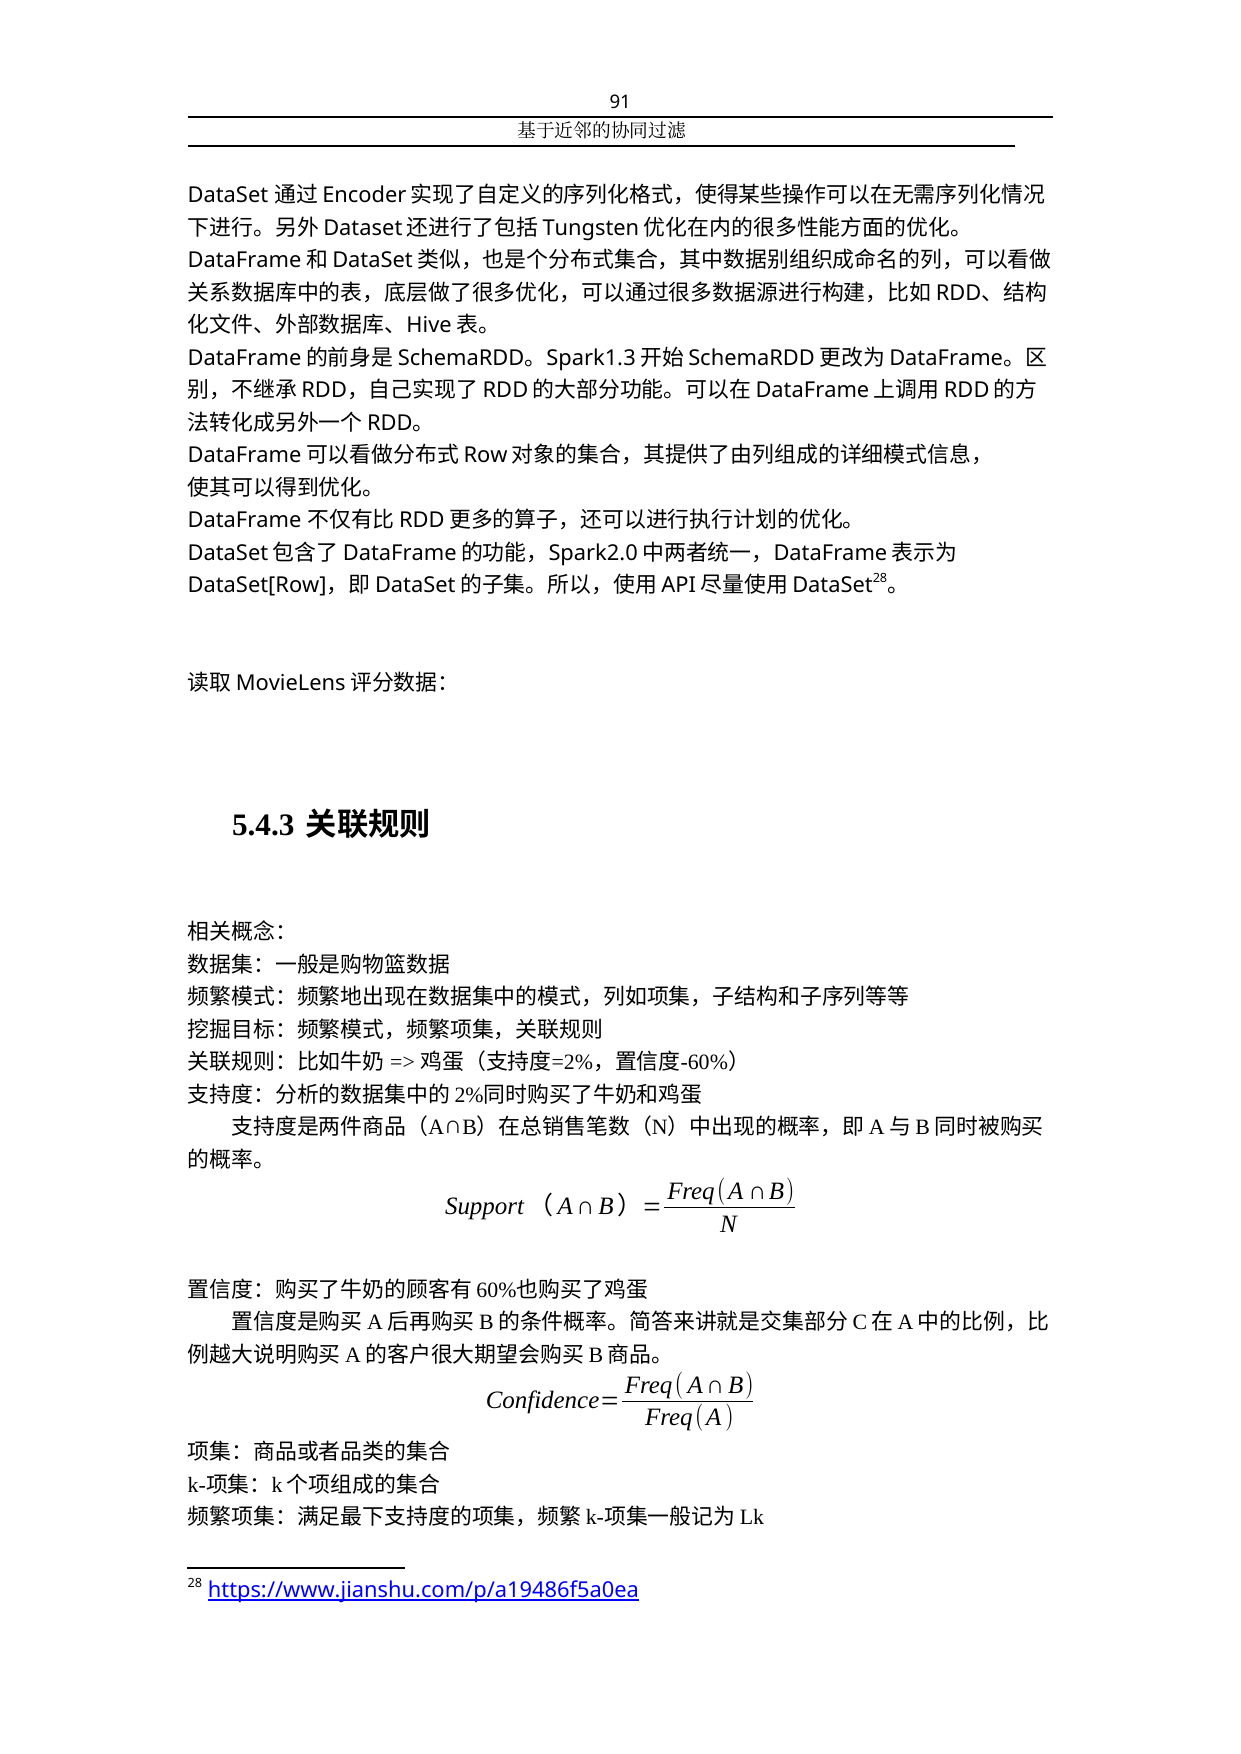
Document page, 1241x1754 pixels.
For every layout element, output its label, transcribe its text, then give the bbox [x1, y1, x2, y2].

text DataFrame可以看做分布式Row对象的集合，其提供了由列组成的详细模式信息， [187, 437, 1053, 469]
text DataFrame 不仅有比RDD更多的算子，还可以进行执行计划的优化。 [187, 502, 1053, 534]
text DataFrame和DataSet类似，也是个分布式集合，其中数据别组织成命名的列，可以看做关系数据库中的表，底层做了很多优化，可以通过很多数据源进行构建，比如RDD、结构化文件、外部数据库、Hive表。 [187, 242, 1053, 339]
text 数据集：一般是购物篮数据 [187, 946, 1053, 979]
text 支持度是两件商品（AB）在总销售笔数（N）中出现的概率，即A与B同时被购买的概率。 [187, 1109, 1053, 1174]
subtitle 关联规则 [232, 789, 1053, 854]
text DataSet包含了DataFrame的功能，Spark2.0中两者统一，DataFrame表示为DataSet[Row]，即DataSet的子集。所以，使用API尽量使用DataSet。 [187, 534, 1053, 599]
text DataSet 通过Encoder实现了自定义的序列化格式，使得某些操作可以在无需序列化情况下进行。另外Dataset还进行了包括Tungsten优化在内的很多性能方面的优化。 [187, 177, 1053, 242]
text k-项集：k个项组成的集合 [187, 1466, 1053, 1499]
text 关联规则：比如牛奶 => 鸡蛋（支持度=2%，置信度-60%） [187, 1044, 1053, 1076]
text 置信度：购买了牛奶的顾客有60%也购买了鸡蛋 [187, 1271, 1053, 1304]
text 读取MovieLens评分数据： [187, 664, 1053, 697]
text 挖掘目标：频繁模式，频繁项集，关联规则 [187, 1011, 1053, 1044]
text 置信度是购买A后再购买B的条件概率。简答来讲就是交集部分C在A中的比例，比例越大说明购买A的客户很大期望会购买B商品。 [187, 1304, 1053, 1369]
text 频繁模式：频繁地出现在数据集中的模式，列如项集，子结构和子序列等等 [187, 979, 1053, 1011]
text 使其可以得到优化。 [187, 469, 1053, 502]
text 相关概念： [187, 914, 1053, 946]
text 项集：商品或者品类的集合 [187, 1434, 1053, 1466]
text 支持度：分析的数据集中的2%同时购买了牛奶和鸡蛋 [187, 1076, 1053, 1109]
text 频繁项集：满足最下支持度的项集，频繁k-项集一般记为Lk [187, 1499, 1053, 1531]
text DataFrame的前身是SchemaRDD。Spark1.3开始SchemaRDD更改为DataFrame。区别，不继承RDD，自己实现了RDD的大部分功能。可以在DataFrame上调用RDD的方法转化成另外一个RDD。 [187, 339, 1053, 437]
